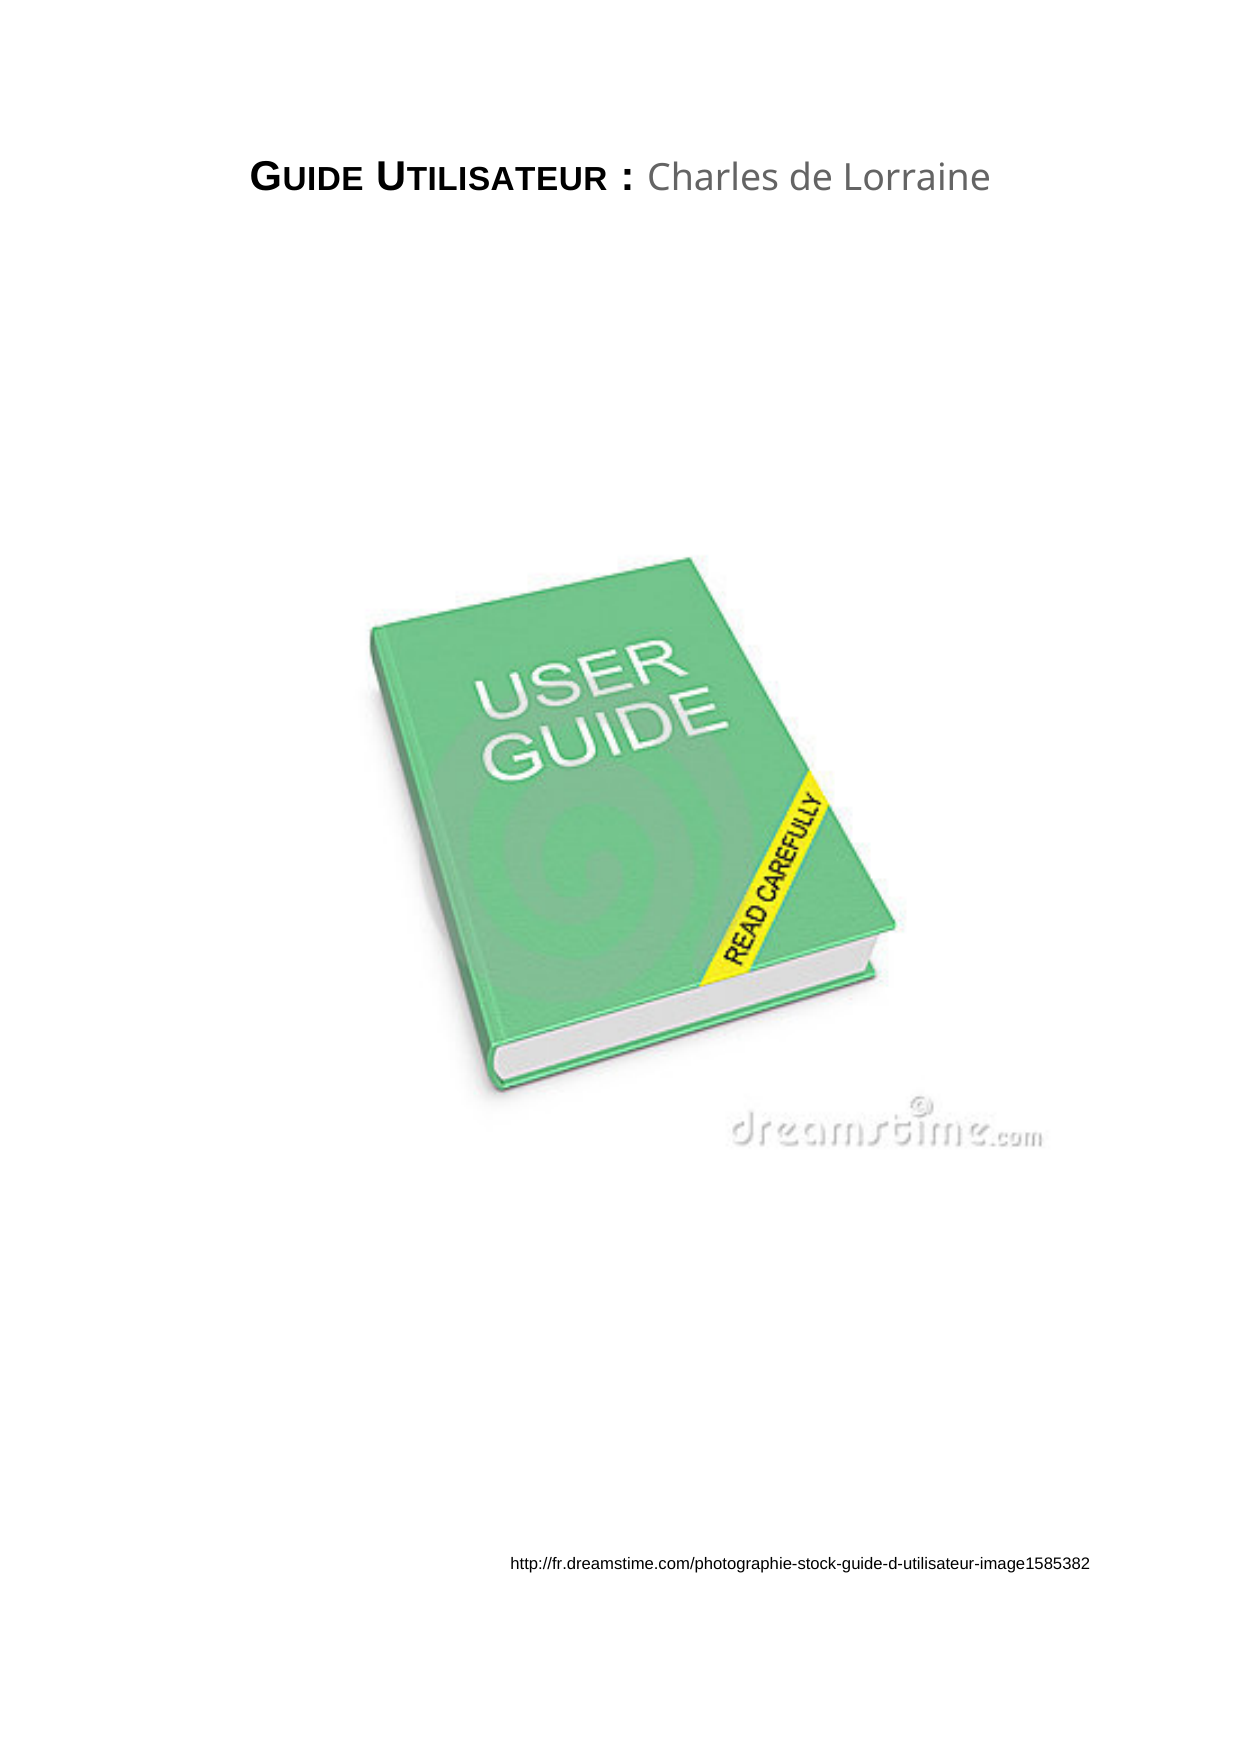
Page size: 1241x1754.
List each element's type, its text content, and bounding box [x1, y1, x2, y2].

text http://fr.dreamstime.com/photographie-stock-guide-d-utilisateur-image1585382 [150, 1554, 1090, 1573]
text Guide Utilisateur : Charles de Lorraine [150, 150, 1090, 201]
picture [150, 484, 1050, 1158]
